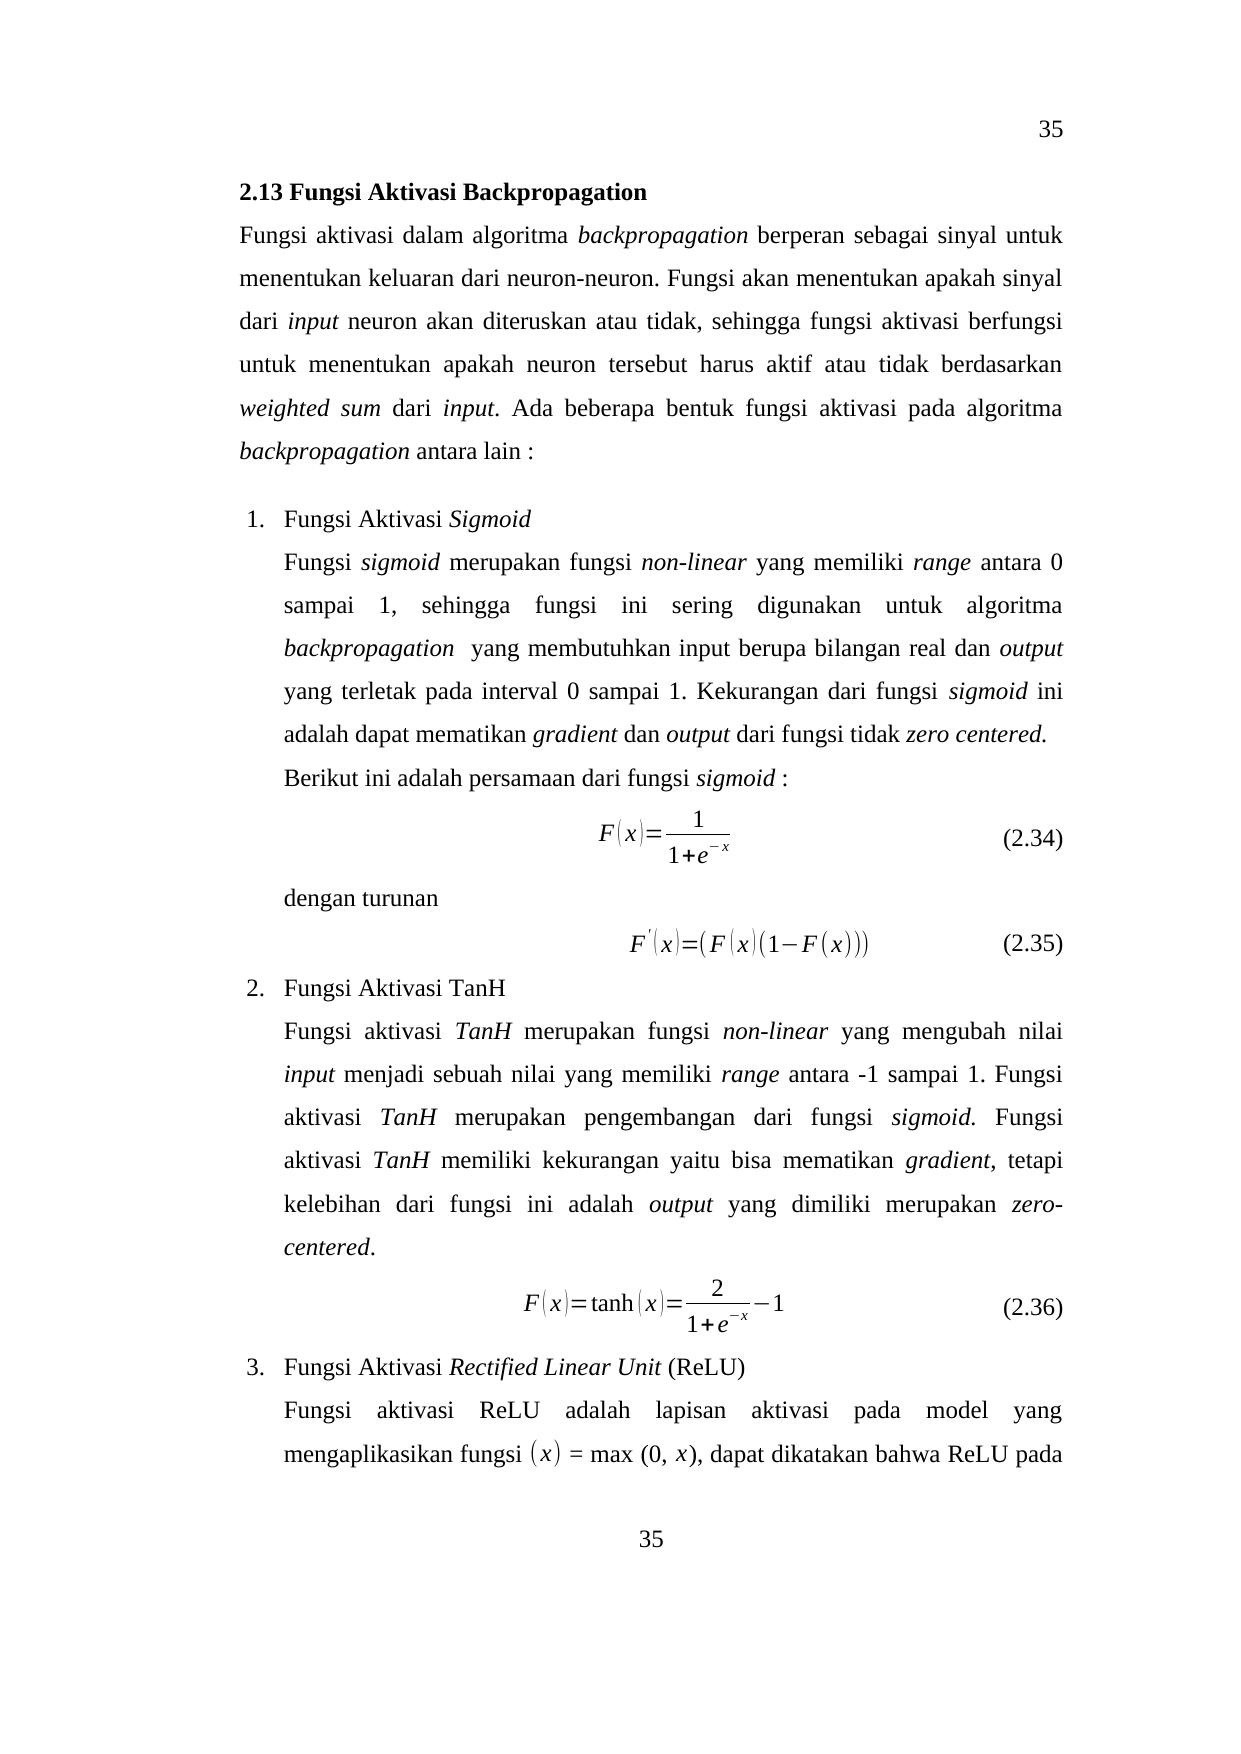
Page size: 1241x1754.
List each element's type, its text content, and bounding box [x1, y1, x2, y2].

list (2.35) [283, 926, 1063, 959]
list Berikut ini adalah persamaan dari fungsi sigmoid : [283, 763, 1063, 791]
list (2.36) [283, 1275, 1063, 1337]
list Fungsi Aktivasi Sigmoid [246, 504, 1063, 533]
list Fungsi Aktivasi Rectified Linear Unit (ReLU) [246, 1352, 1063, 1381]
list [283, 1395, 1063, 1468]
list Fungsi Aktivasi TanH [246, 973, 1063, 1002]
list Fungsi sigmoid merupakan fungsi non-linear yang memiliki range antara 0 sampai 1, sehingga fungsi ini sering digunakan untuk algoritma backpropagation yang membutuhkan input berupa bilangan real dan output yang terletak pada interval 0 sampai 1. Kekurangan dari fungsi sigmoid ini adalah dapat mematikan gradient dan output dari fungsi tidak zero centered. [283, 547, 1063, 748]
text Fungsi aktivasi dalam algoritma backpropagation berperan sebagai sinyal untuk menentukan keluaran dari neuron-neuron. Fungsi akan menentukan apakah sinyal dari input neuron akan diteruskan atau tidak, sehingga fungsi aktivasi berfungsi untuk menentukan apakah neuron tersebut harus aktif atau tidak berdasarkan weighted sum dari input. Ada beberapa bentuk fungsi aktivasi pada algoritma backpropagation antara lain : [239, 220, 1063, 464]
list dengan turunan [283, 883, 1063, 911]
subtitle 2.13 Fungsi Aktivasi Backpropagation [239, 177, 1063, 206]
list Fungsi aktivasi TanH merupakan fungsi non-linear yang mengubah nilai input menjadi sebuah nilai yang memiliki range antara -1 sampai 1. Fungsi aktivasi TanH merupakan pengembangan dari fungsi sigmoid. Fungsi aktivasi TanH memiliki kekurangan yaitu bisa mematikan gradient, tetapi kelebihan dari fungsi ini adalah output yang dimiliki merupakan zero-centered. [283, 1016, 1063, 1261]
list (2.34) [283, 806, 1063, 868]
